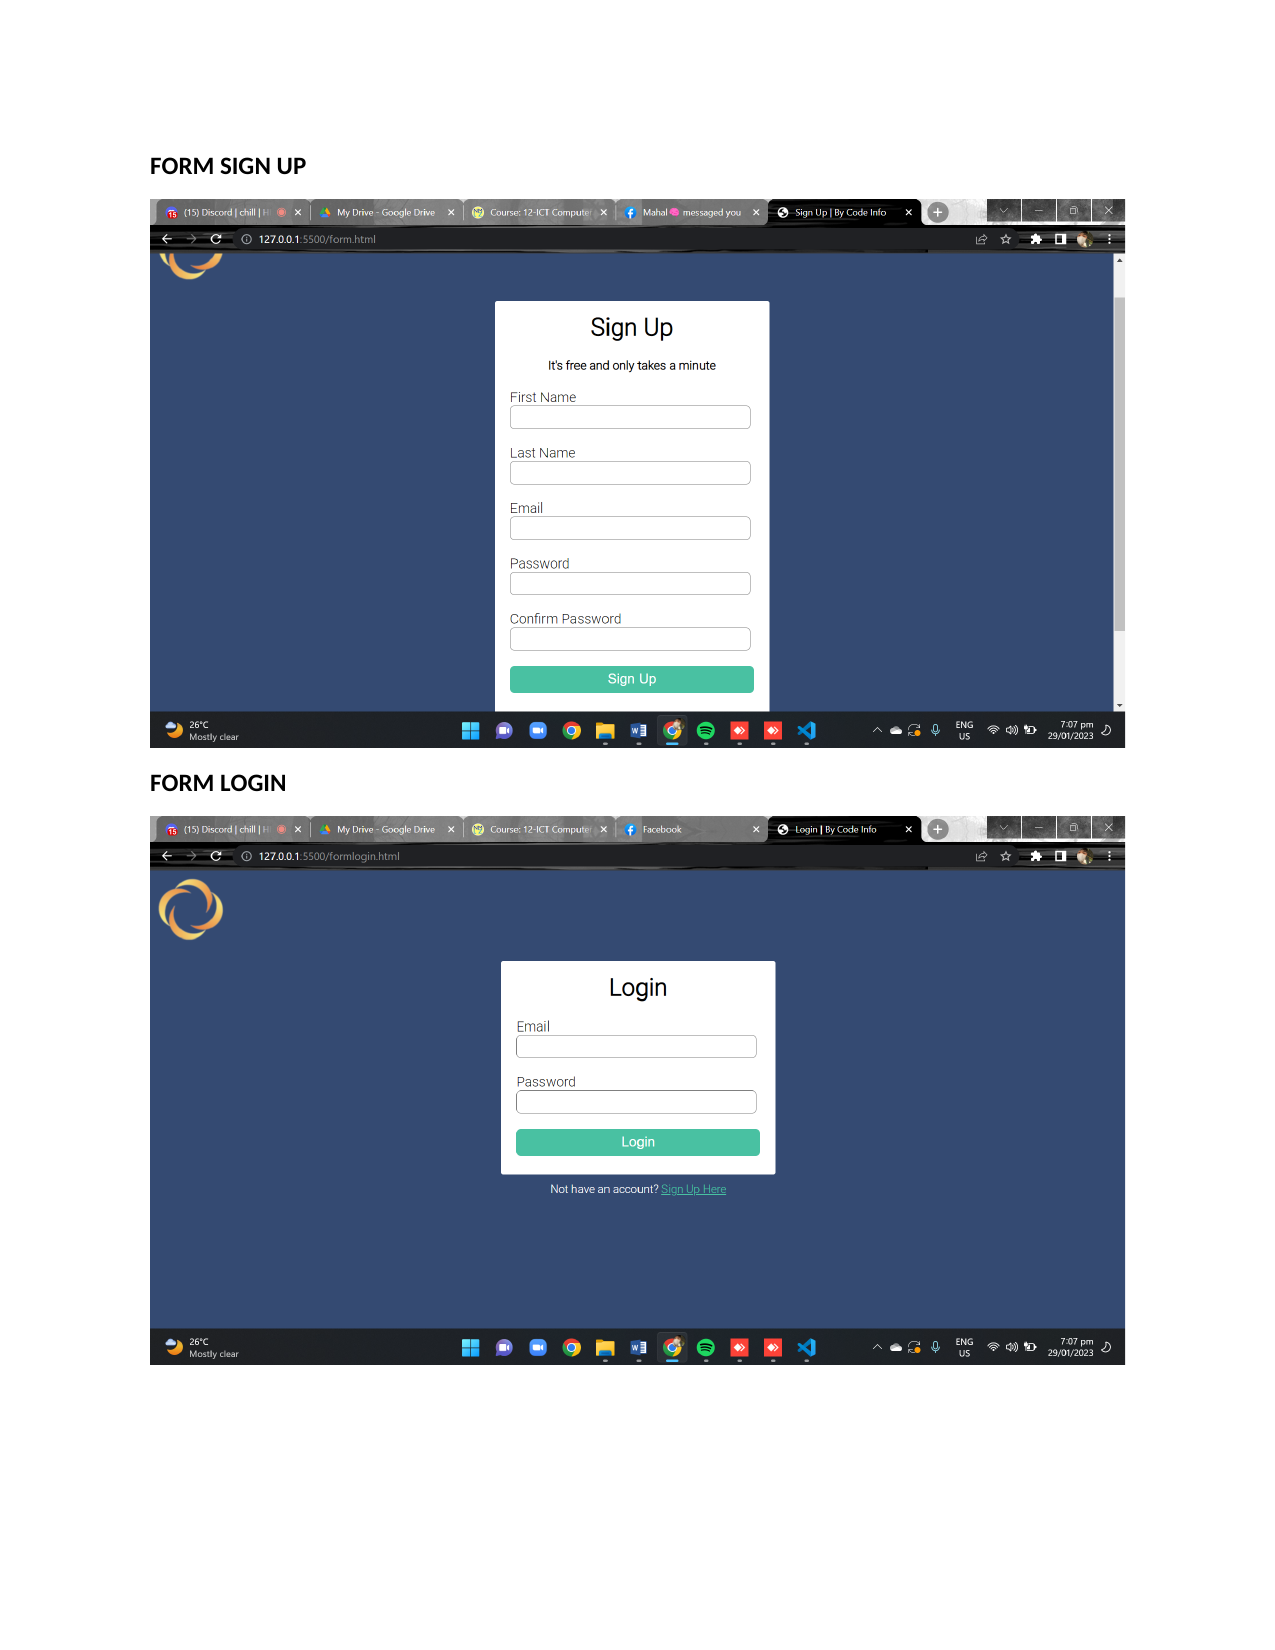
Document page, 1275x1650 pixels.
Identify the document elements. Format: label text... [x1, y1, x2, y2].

picture [150, 199, 1125, 748]
picture [150, 816, 1125, 1365]
text FORM SIGN UP [150, 150, 1125, 181]
text FORM LOGIN [150, 767, 1125, 797]
